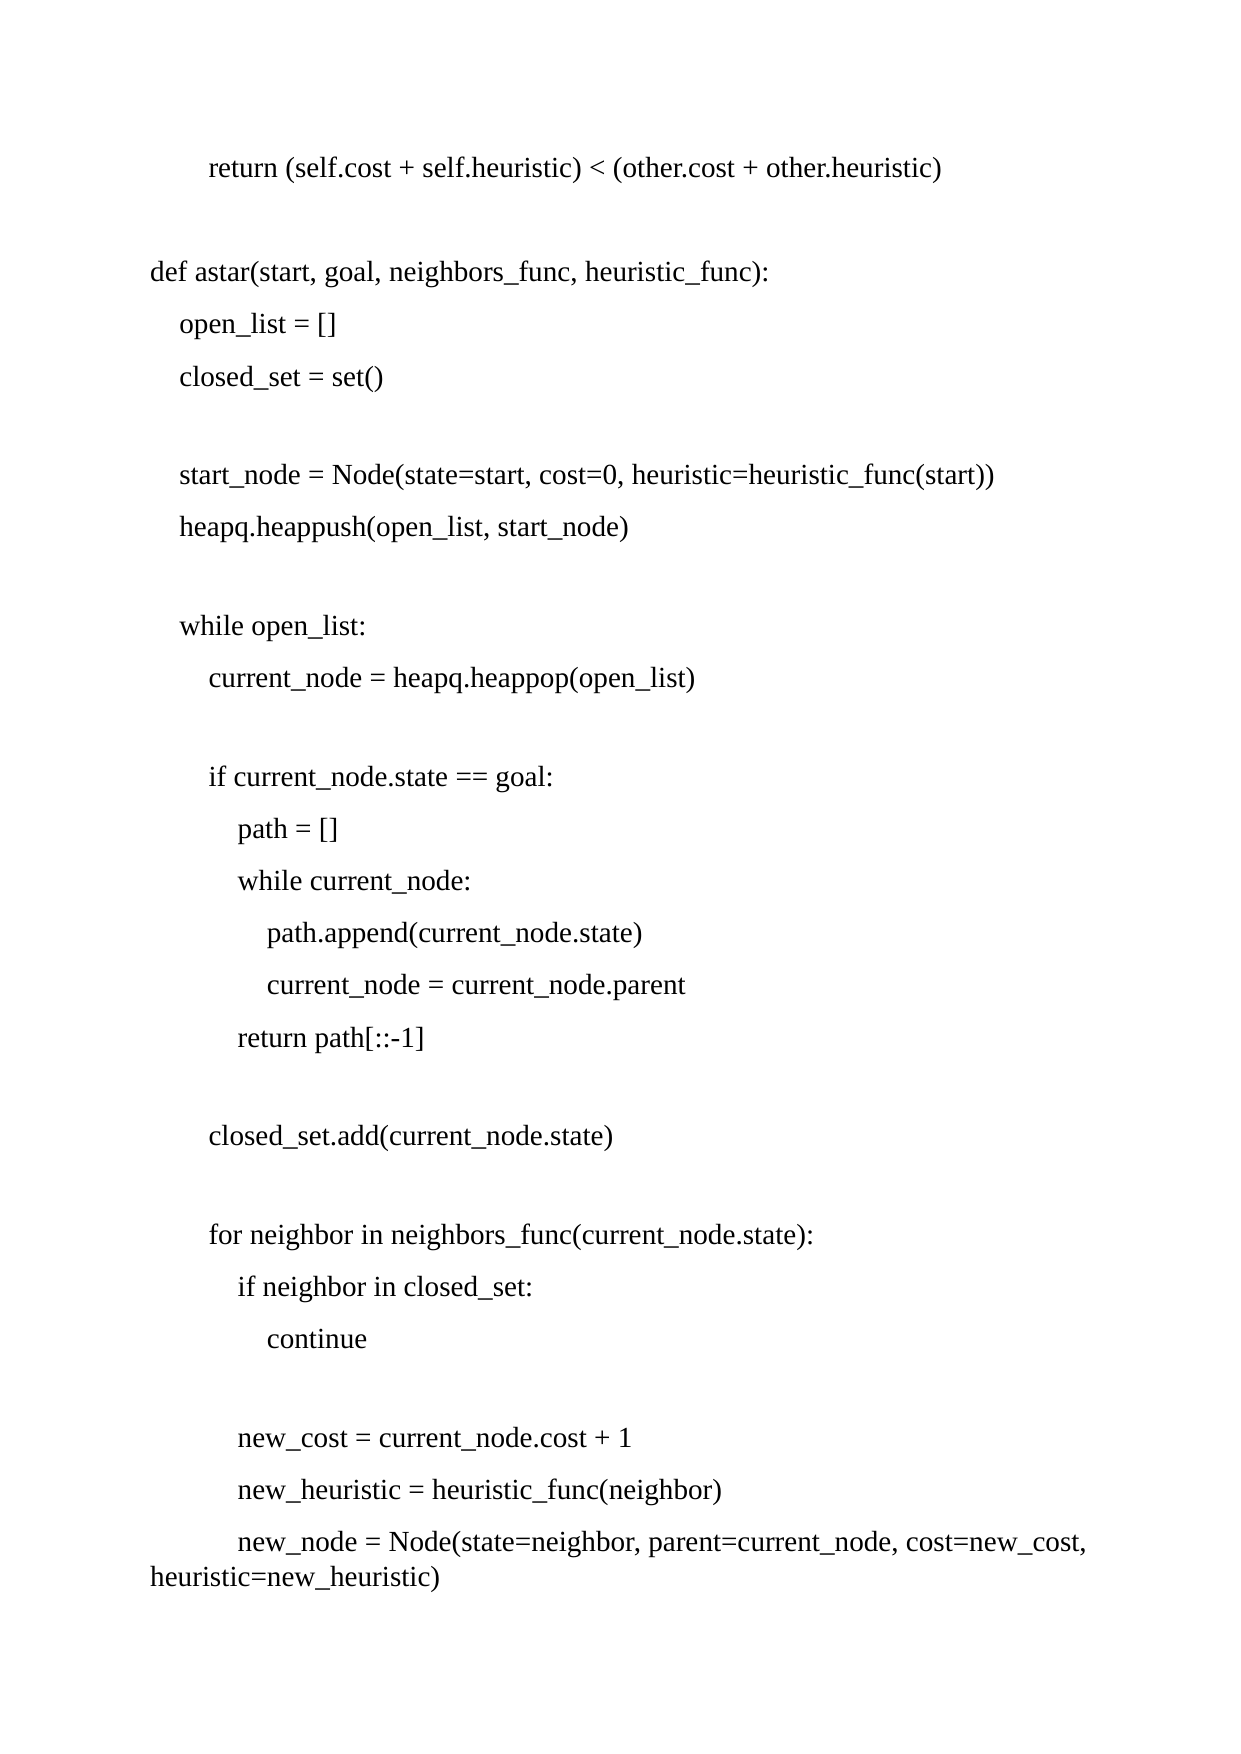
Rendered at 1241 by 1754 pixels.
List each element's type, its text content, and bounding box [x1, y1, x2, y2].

text path.append(current_node.state) [150, 915, 1090, 949]
text start_node = Node(state=start, cost=0, heuristic=heuristic_func(start)) [150, 457, 1090, 491]
text new_heuristic = heuristic_func(neighbor) [150, 1472, 1090, 1505]
text closed_set.add(current_node.state) [150, 1118, 1090, 1152]
text closed_set = set() [150, 359, 1090, 392]
text current_node = current_node.parent [150, 967, 1090, 1001]
text path = [] [150, 811, 1090, 844]
text continue [150, 1321, 1090, 1355]
text while open_list: [150, 608, 1090, 642]
text for neighbor in neighbors_func(current_node.state): [150, 1217, 1090, 1250]
text current_node = heapq.heappop(open_list) [150, 660, 1090, 694]
text return (self.cost + self.heuristic) < (other.cost + other.heuristic) [150, 150, 1090, 183]
text open_list = [] [150, 307, 1090, 340]
text def astar(start, goal, neighbors_func, heuristic_func): [150, 254, 1090, 288]
text heapq.heappush(open_list, start_node) [150, 509, 1090, 543]
text if current_node.state == goal: [150, 759, 1090, 792]
text if neighbor in closed_set: [150, 1269, 1090, 1302]
text new_cost = current_node.cost + 1 [150, 1420, 1090, 1453]
text while current_node: [150, 863, 1090, 897]
text return path[::-1] [150, 1020, 1090, 1053]
text new_node = Node(state=neighbor, parent=current_node, cost=new_cost, heuristic=new_heuristic) [150, 1524, 1090, 1593]
